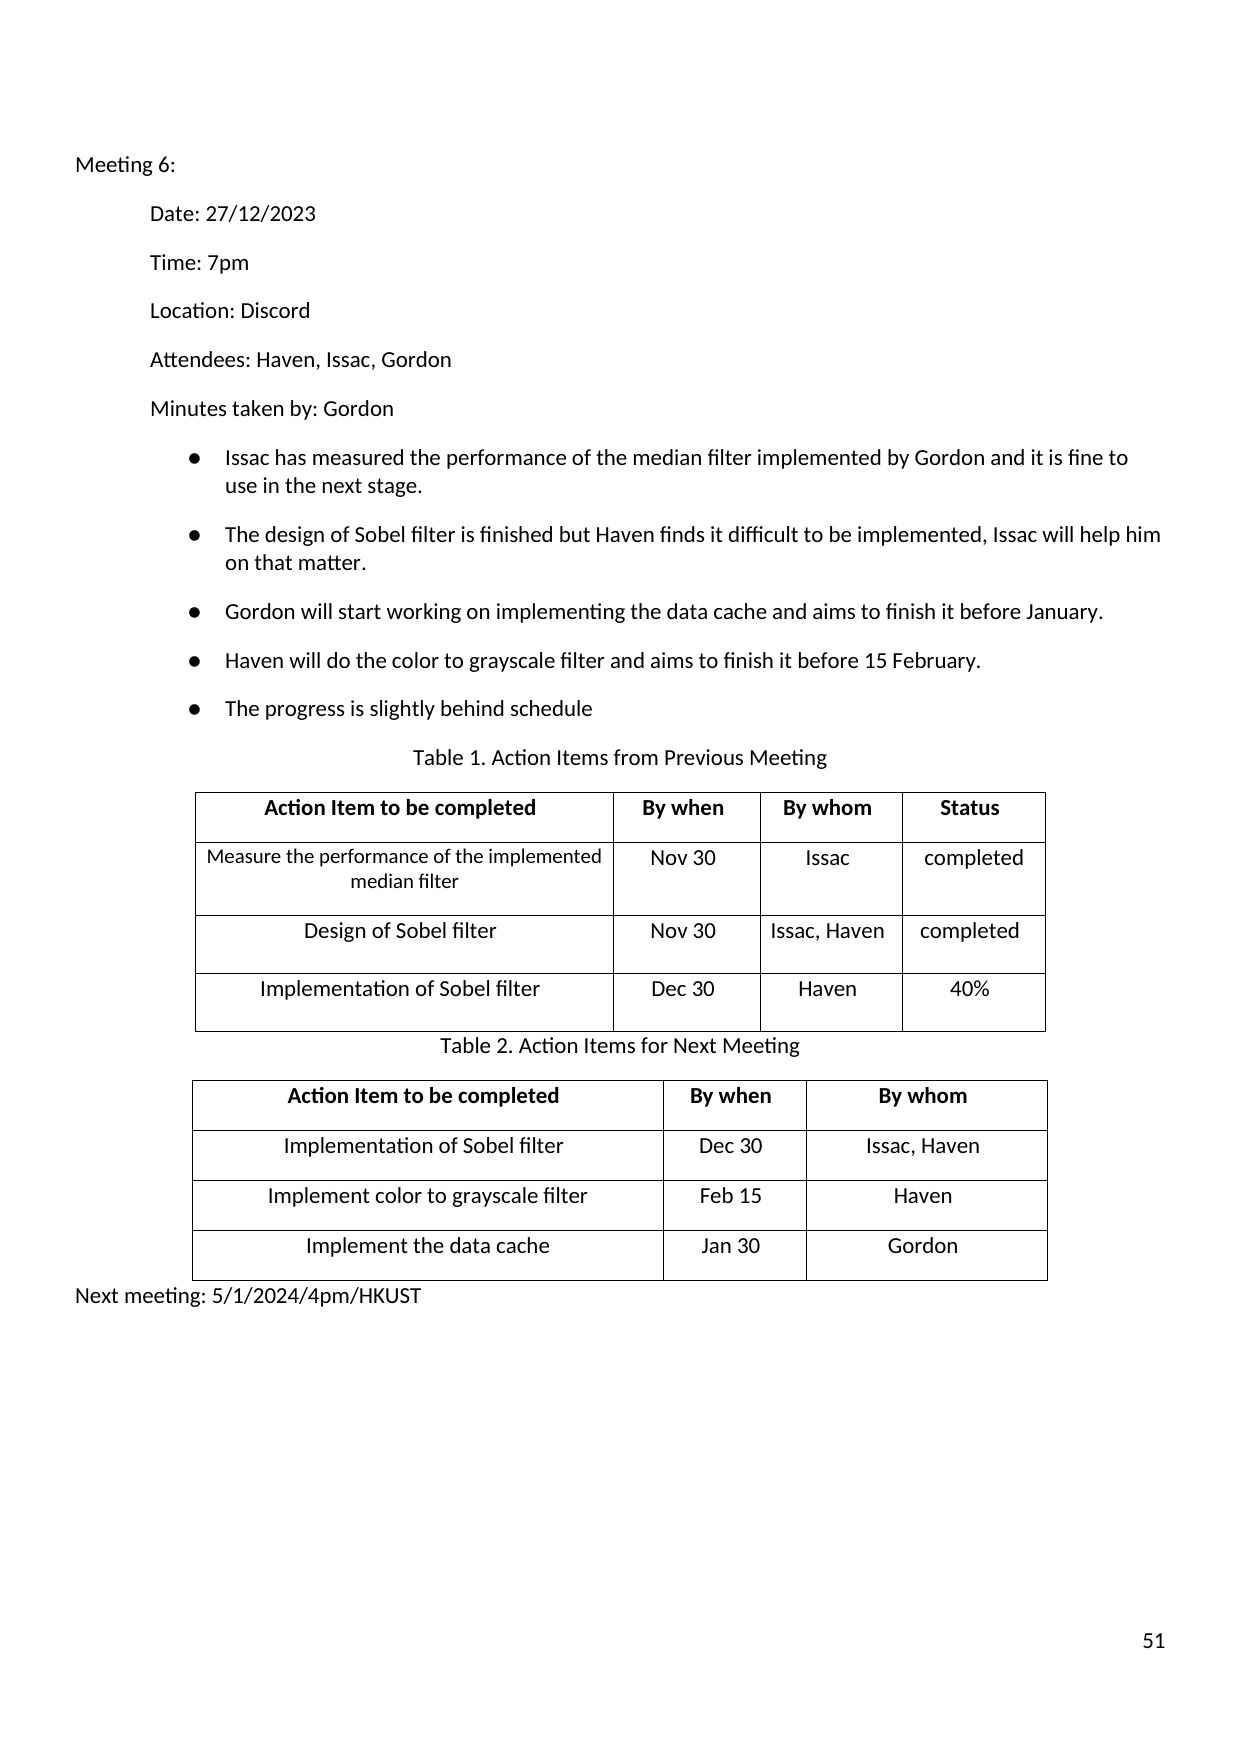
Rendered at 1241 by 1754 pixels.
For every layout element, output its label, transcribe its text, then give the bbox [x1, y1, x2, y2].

text Table 1. Action Items from Previous Meeting [75, 743, 1165, 771]
list The progress is slightly behind schedule [187, 694, 1165, 723]
text Date: 27/12/2023 [75, 199, 1165, 227]
table_cell Implementation of Sobel filter [193, 1131, 663, 1180]
table_cell Issac [761, 843, 902, 915]
table_header Status [903, 793, 1045, 842]
table_header By whom [807, 1081, 1047, 1130]
table_cell Jan 30 [664, 1231, 806, 1280]
table_cell Haven [761, 974, 902, 1031]
text Attendees: Haven, Issac, Gordon [75, 345, 1165, 373]
table_cell 40% [903, 974, 1045, 1031]
table_cell Gordon [807, 1231, 1047, 1280]
table_cell completed [903, 916, 1045, 973]
table_cell Feb 15 [664, 1181, 806, 1230]
table_cell Issac, Haven [807, 1131, 1047, 1180]
list The design of Sobel filter is finished but Haven finds it difficult to be implemented, Issac will help him on that matter. [187, 520, 1165, 576]
table_cell Haven [807, 1181, 1047, 1230]
table_cell completed [903, 843, 1045, 915]
table_header By whom [761, 793, 902, 842]
table_header By when [614, 793, 760, 842]
text Meeting 6: [75, 150, 1165, 178]
text Location: Discord [75, 297, 1165, 324]
table_cell Implementation of Sobel filter [196, 974, 613, 1031]
table_cell Dec 30 [614, 974, 760, 1031]
table_header Action Item to be completed [193, 1081, 663, 1130]
table_cell Implement color to grayscale filter [193, 1181, 663, 1230]
table_cell Measure the performance of the implemented median filter [196, 843, 613, 915]
list Gordon will start working on implementing the data cache and aims to finish it before January. [187, 597, 1165, 625]
table_header By when [664, 1081, 806, 1130]
list Issac has measured the performance of the median filter implemented by Gordon and it is fine to use in the next stage. [187, 443, 1165, 499]
table_cell Nov 30 [614, 843, 760, 915]
text Time: 7pm [75, 248, 1165, 276]
table_cell Implement the data cache [193, 1231, 663, 1280]
text Next meeting: 5/1/2024/4pm/HKUST [75, 1281, 1165, 1309]
text Minutes taken by: Gordon [75, 394, 1165, 422]
table_cell Dec 30 [664, 1131, 806, 1180]
list Haven will do the color to grayscale filter and aims to finish it before 15 February. [187, 646, 1165, 674]
table_cell Nov 30 [614, 916, 760, 973]
text Table 2. Action Items for Next Meeting [75, 1032, 1165, 1059]
table_header Action Item to be completed [196, 793, 613, 842]
table_cell Design of Sobel filter [196, 916, 613, 973]
table_cell Issac, Haven [761, 916, 902, 973]
